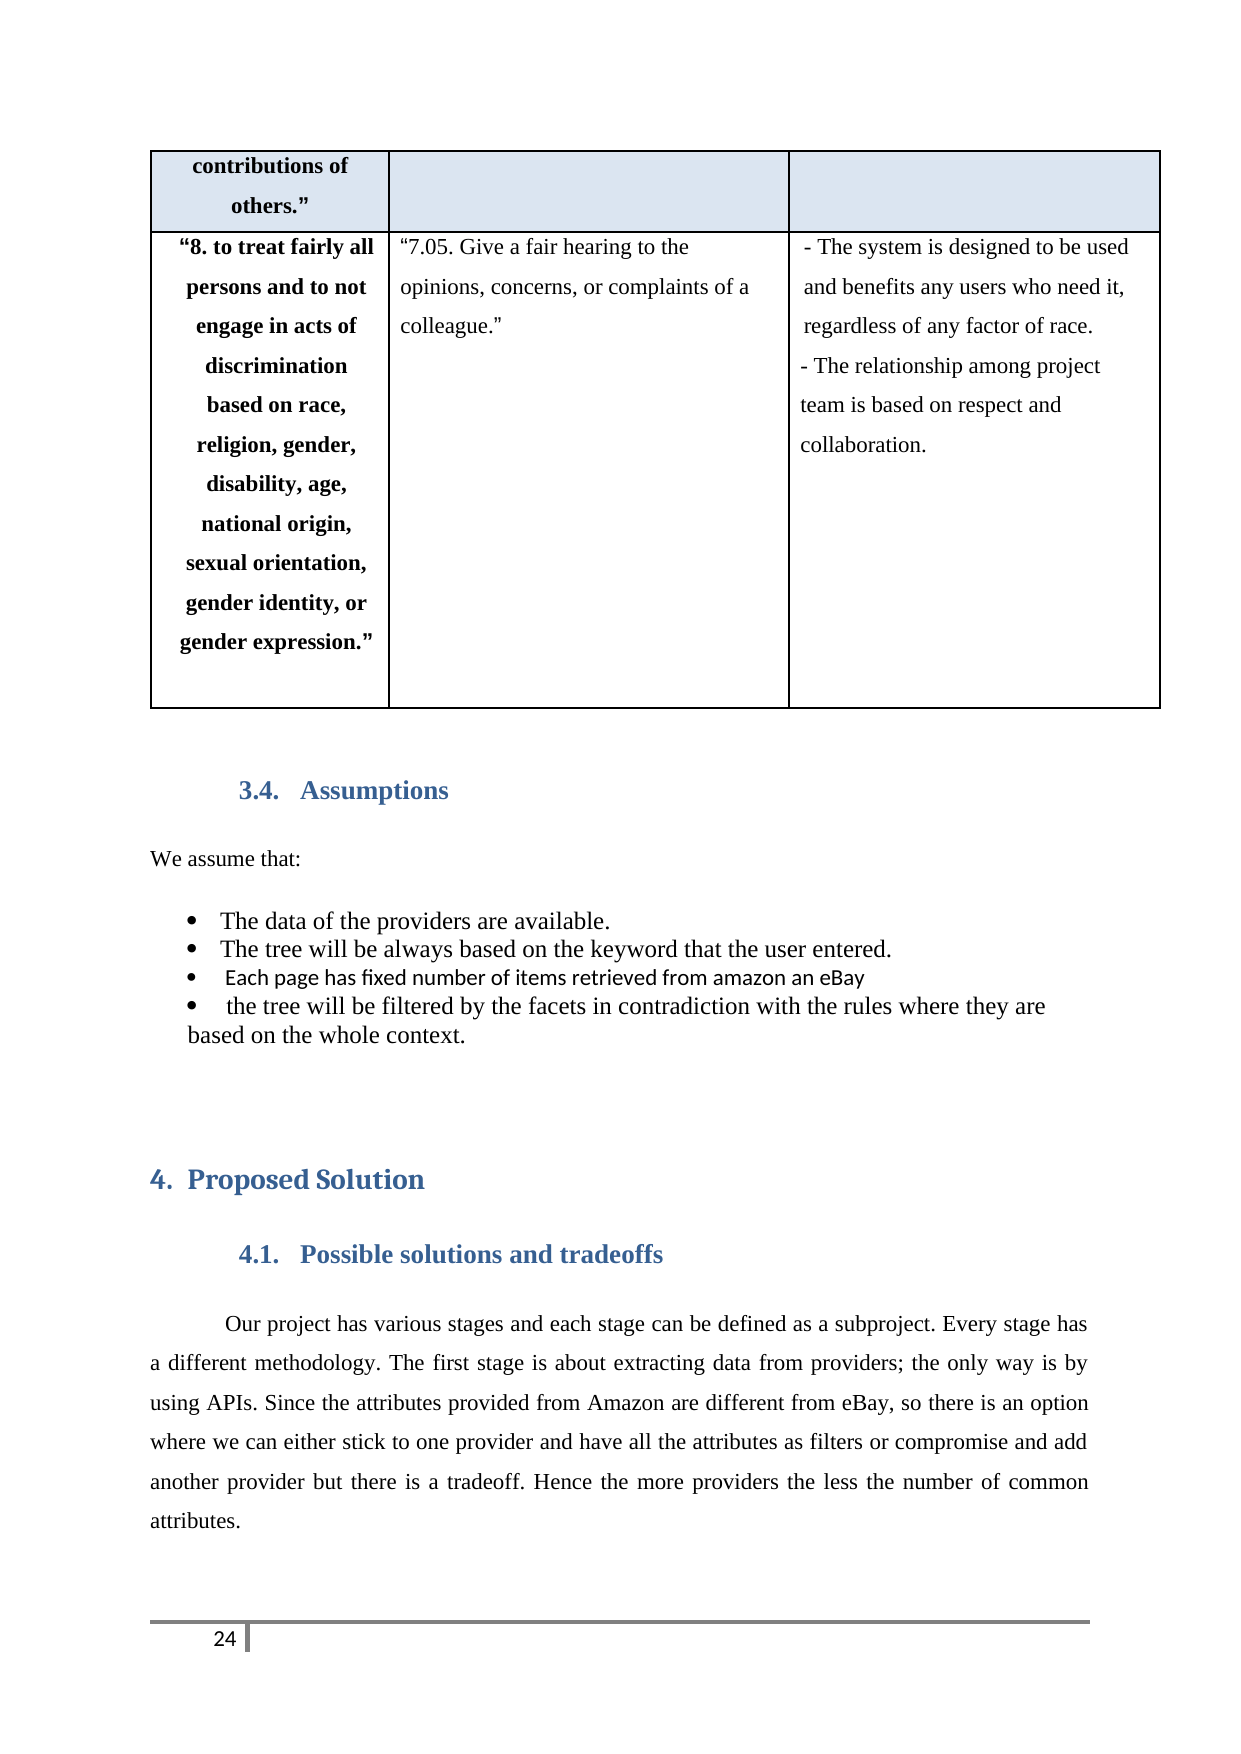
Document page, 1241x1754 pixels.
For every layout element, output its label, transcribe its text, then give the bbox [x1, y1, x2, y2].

table_cell - The system is designed to be used and benefits any users who need it, regardless of any factor of race. - The relationship among project team is based on respect and collaboration. [790, 233, 1159, 707]
text  the tree will be filtered by the facets in contradiction with the rules where they are based on the whole context. [187, 991, 1090, 1049]
text  The data of the providers are available. [150, 906, 1090, 934]
subtitle Proposed Solution [150, 1163, 1090, 1196]
text Our project has various stages and each stage can be defined as a subproject. Every stage has a different methodology. The first stage is about extracting data from providers; the only way is by using APIs. Since the attributes provided from Amazon are different from eBay, so there is an option where we can either stick to one provider and have all the attributes as filters or compromise and add another provider but there is a tradeoff. Hence the more providers the less the number of common attributes. [150, 1310, 1090, 1533]
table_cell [152, 152, 388, 231]
table_cell “8. to treat fairly all persons and to not engage in acts of discrimination based on race, religion, gender, disability, age, national origin, sexual orientation, gender identity, or gender expression.” [152, 233, 388, 707]
subtitle Assumptions [239, 774, 1090, 805]
table_cell [390, 152, 788, 231]
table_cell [790, 152, 1159, 231]
subtitle Possible solutions and tradeoffs [239, 1238, 1090, 1269]
table_cell “7.05. Give a fair hearing to the opinions, concerns, or complaints of a colleague.” [390, 233, 788, 707]
text We assume that: [150, 846, 1090, 872]
text  The tree will be always based on the keyword that the user entered. [150, 934, 1090, 963]
list Each page has fixed number of items retrieved from amazon an eBay [187, 963, 1090, 991]
